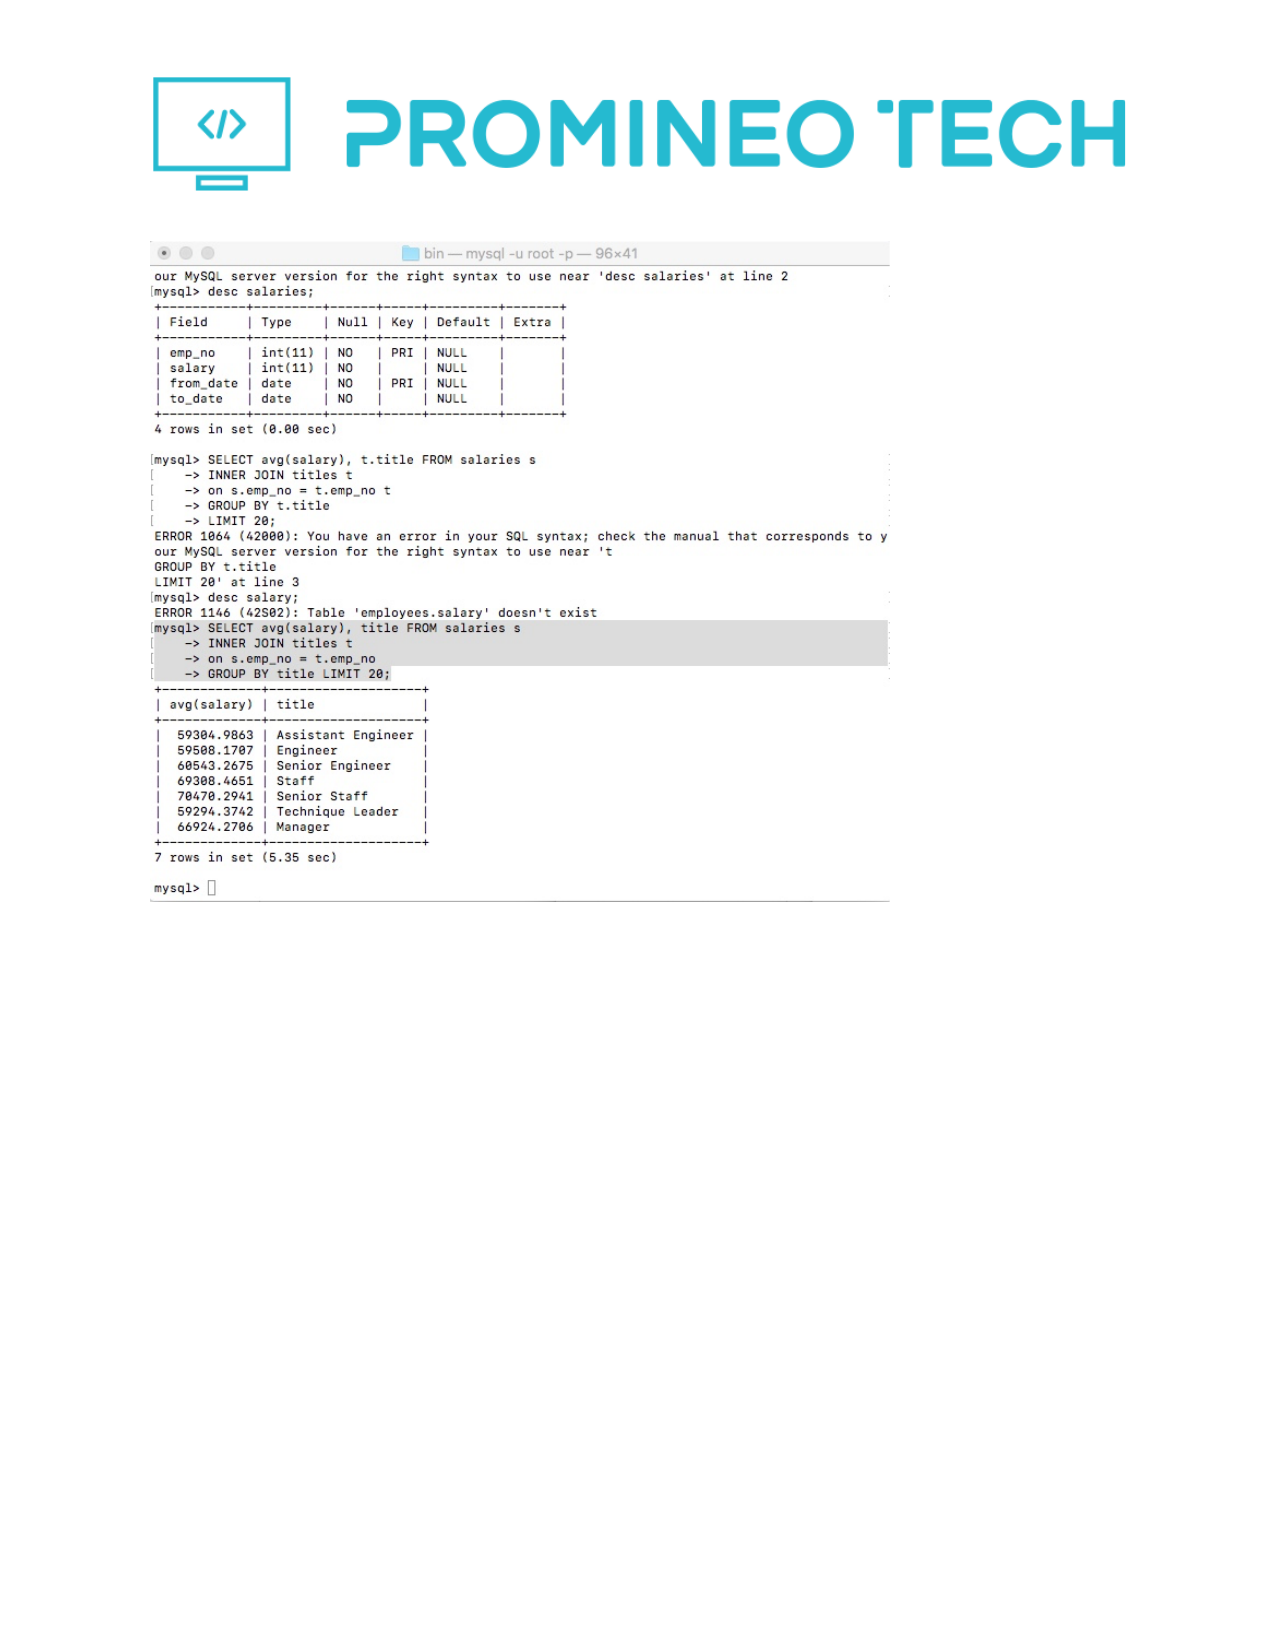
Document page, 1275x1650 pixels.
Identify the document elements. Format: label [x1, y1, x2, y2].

picture [150, 241, 890, 902]
picture [150, 75, 1125, 194]
